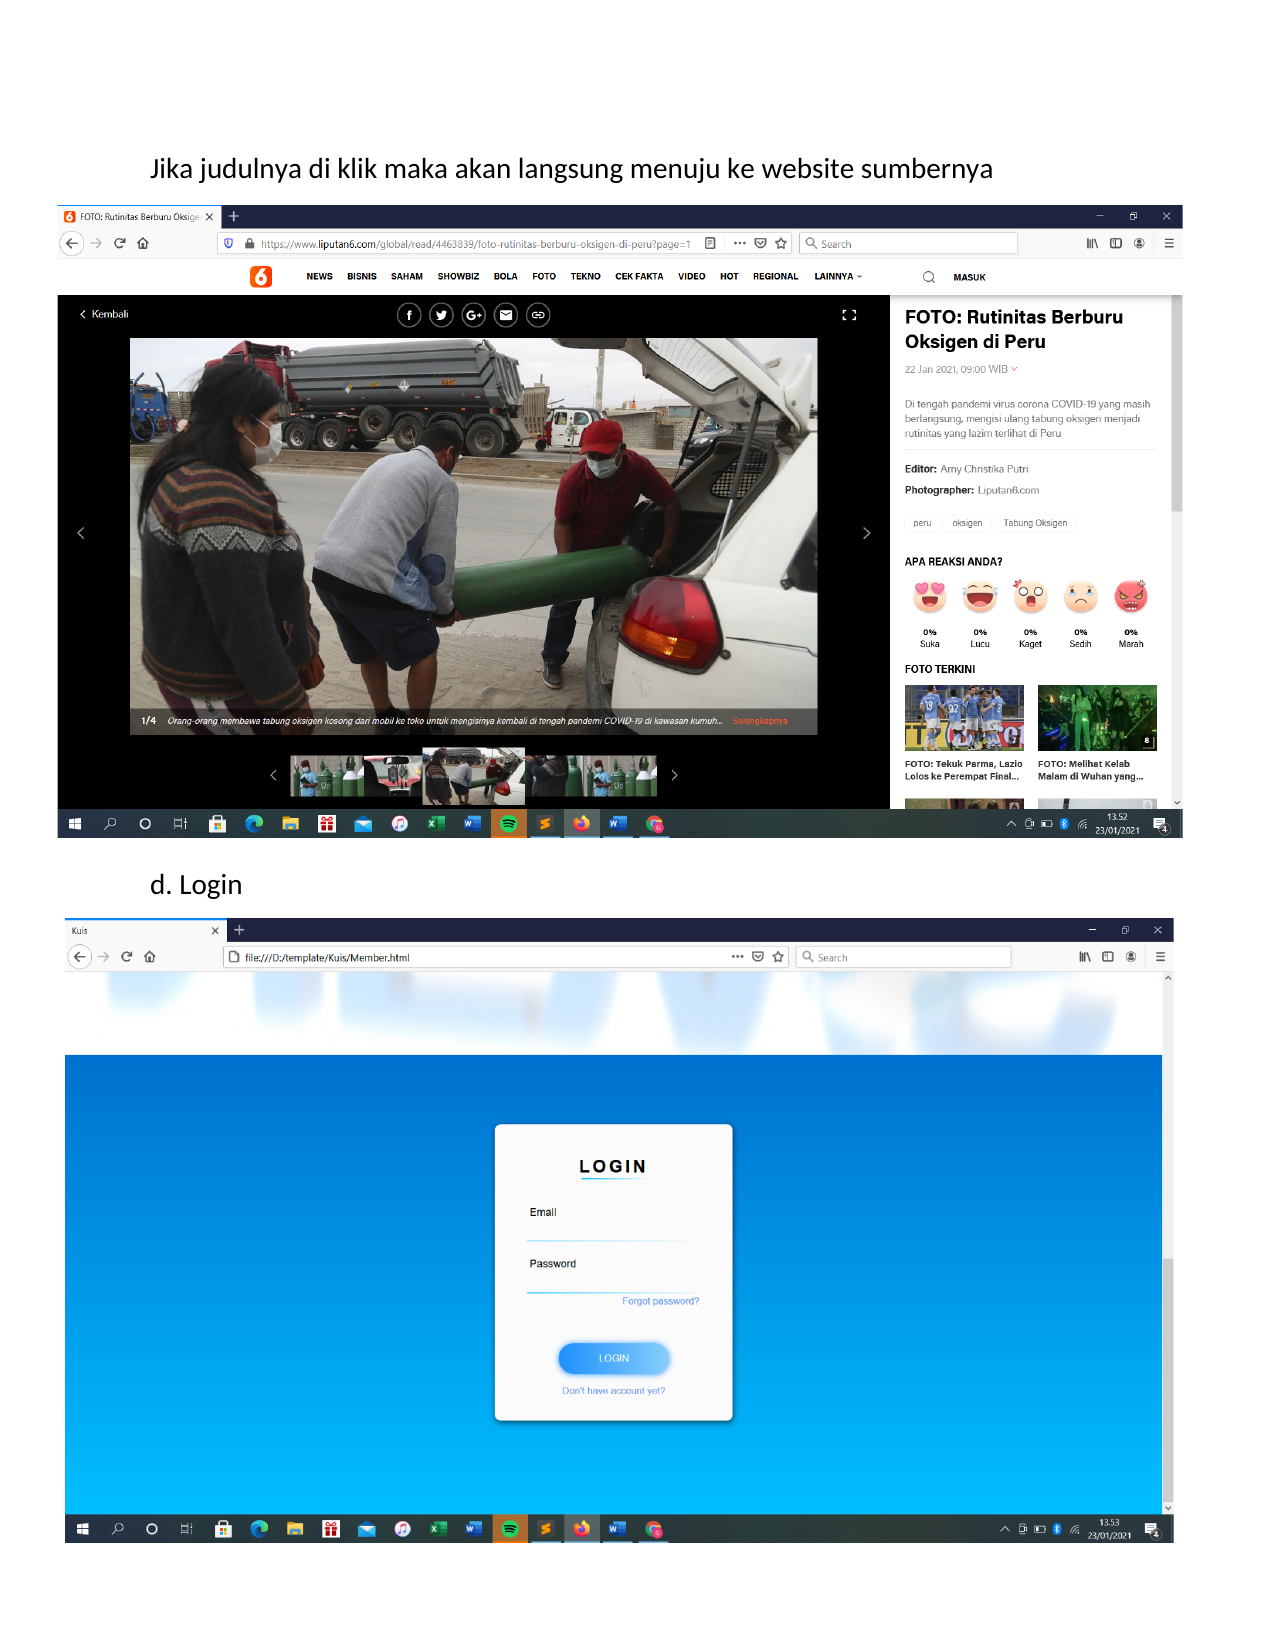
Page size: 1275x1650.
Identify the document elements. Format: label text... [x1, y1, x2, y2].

picture [65, 918, 1174, 1543]
picture [57, 205, 1183, 838]
text d. Login [150, 866, 1125, 902]
text Jika judulnya di klik maka akan langsung menuju ke website sumbernya [150, 150, 1125, 186]
